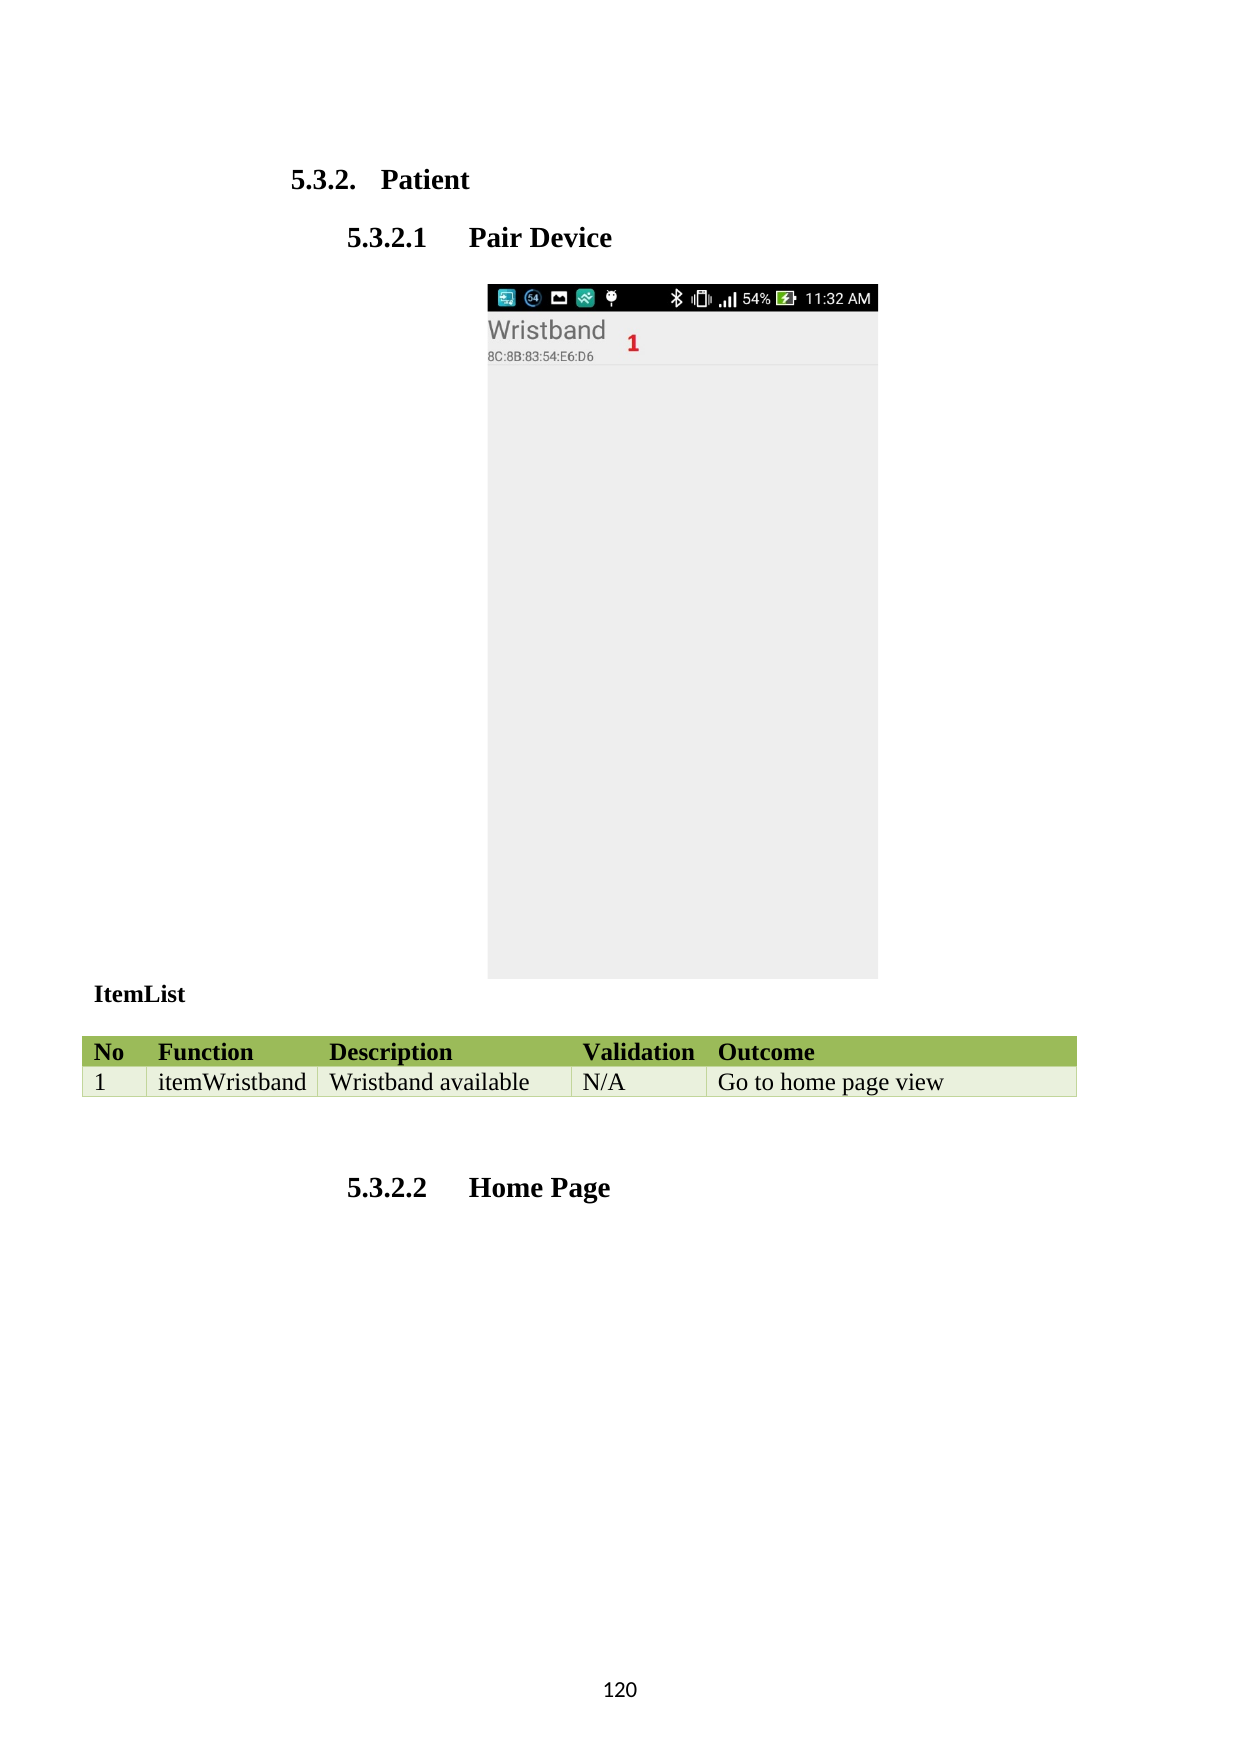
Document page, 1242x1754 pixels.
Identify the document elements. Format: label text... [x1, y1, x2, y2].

table_header Outcome [707, 1038, 1076, 1066]
subtitle Home Page [347, 1170, 1146, 1204]
table_header No [83, 1038, 146, 1066]
picture [487, 284, 879, 979]
table_cell Wristband available [318, 1067, 571, 1096]
table_cell itemWristband [147, 1067, 317, 1096]
subtitle Patient [291, 162, 1146, 196]
text ItemList [94, 979, 1146, 1008]
table_cell Go to home page view [707, 1067, 1076, 1096]
subtitle Pair Device [347, 221, 1146, 254]
table_header Description [318, 1038, 571, 1066]
table_header Function [147, 1038, 317, 1066]
table_cell 1 [83, 1067, 146, 1096]
table_header Validation [572, 1038, 706, 1066]
table_cell N/A [572, 1067, 706, 1096]
